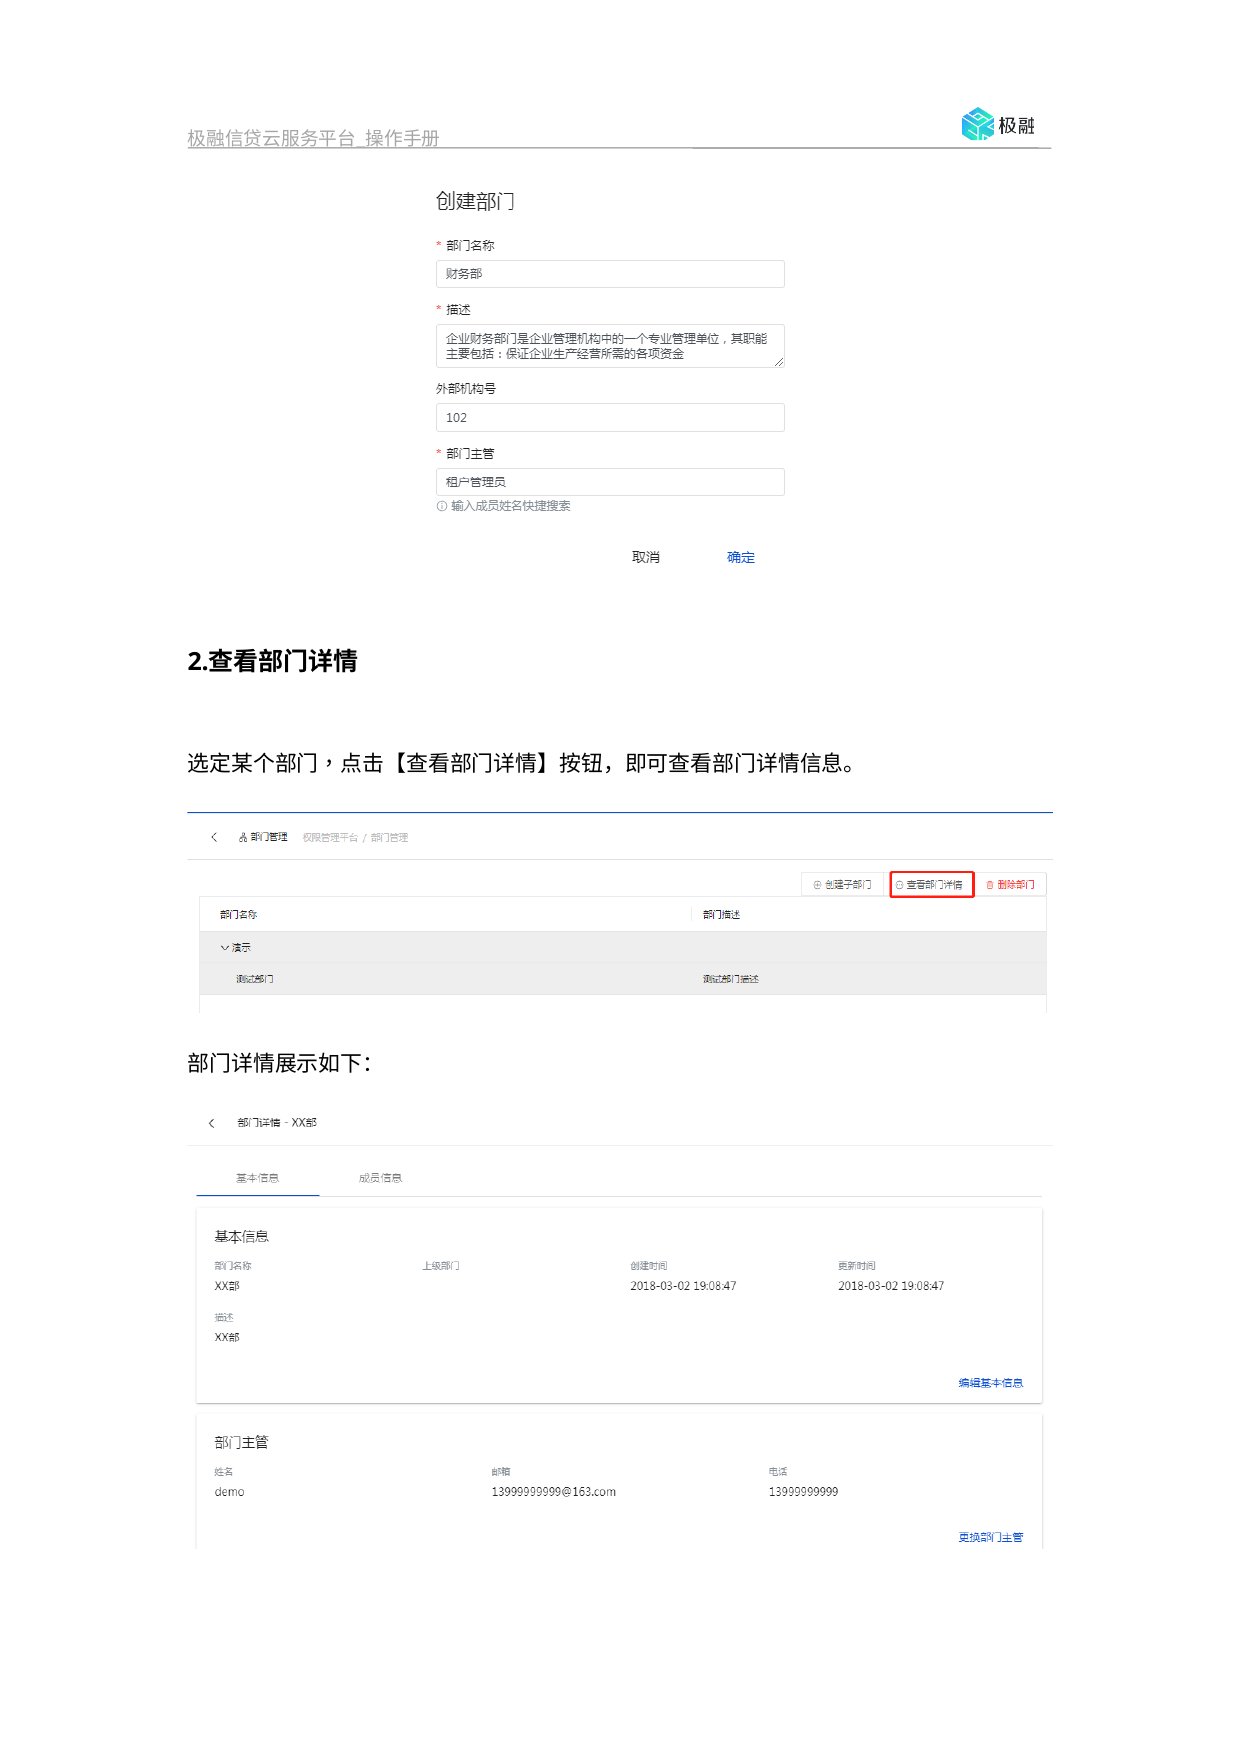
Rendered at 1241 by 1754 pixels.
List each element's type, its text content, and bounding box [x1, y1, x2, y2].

text 部门详情展示如下： [187, 1045, 1053, 1078]
picture [415, 164, 804, 584]
picture [187, 1103, 1053, 1549]
subtitle 2.查看部门详情 [187, 627, 1053, 692]
text 选定某个部门，点击【查看部门详情】按钮，即可查看部门详情信息。 [187, 746, 1053, 778]
picture [187, 812, 1053, 1013]
picture [952, 105, 1042, 144]
